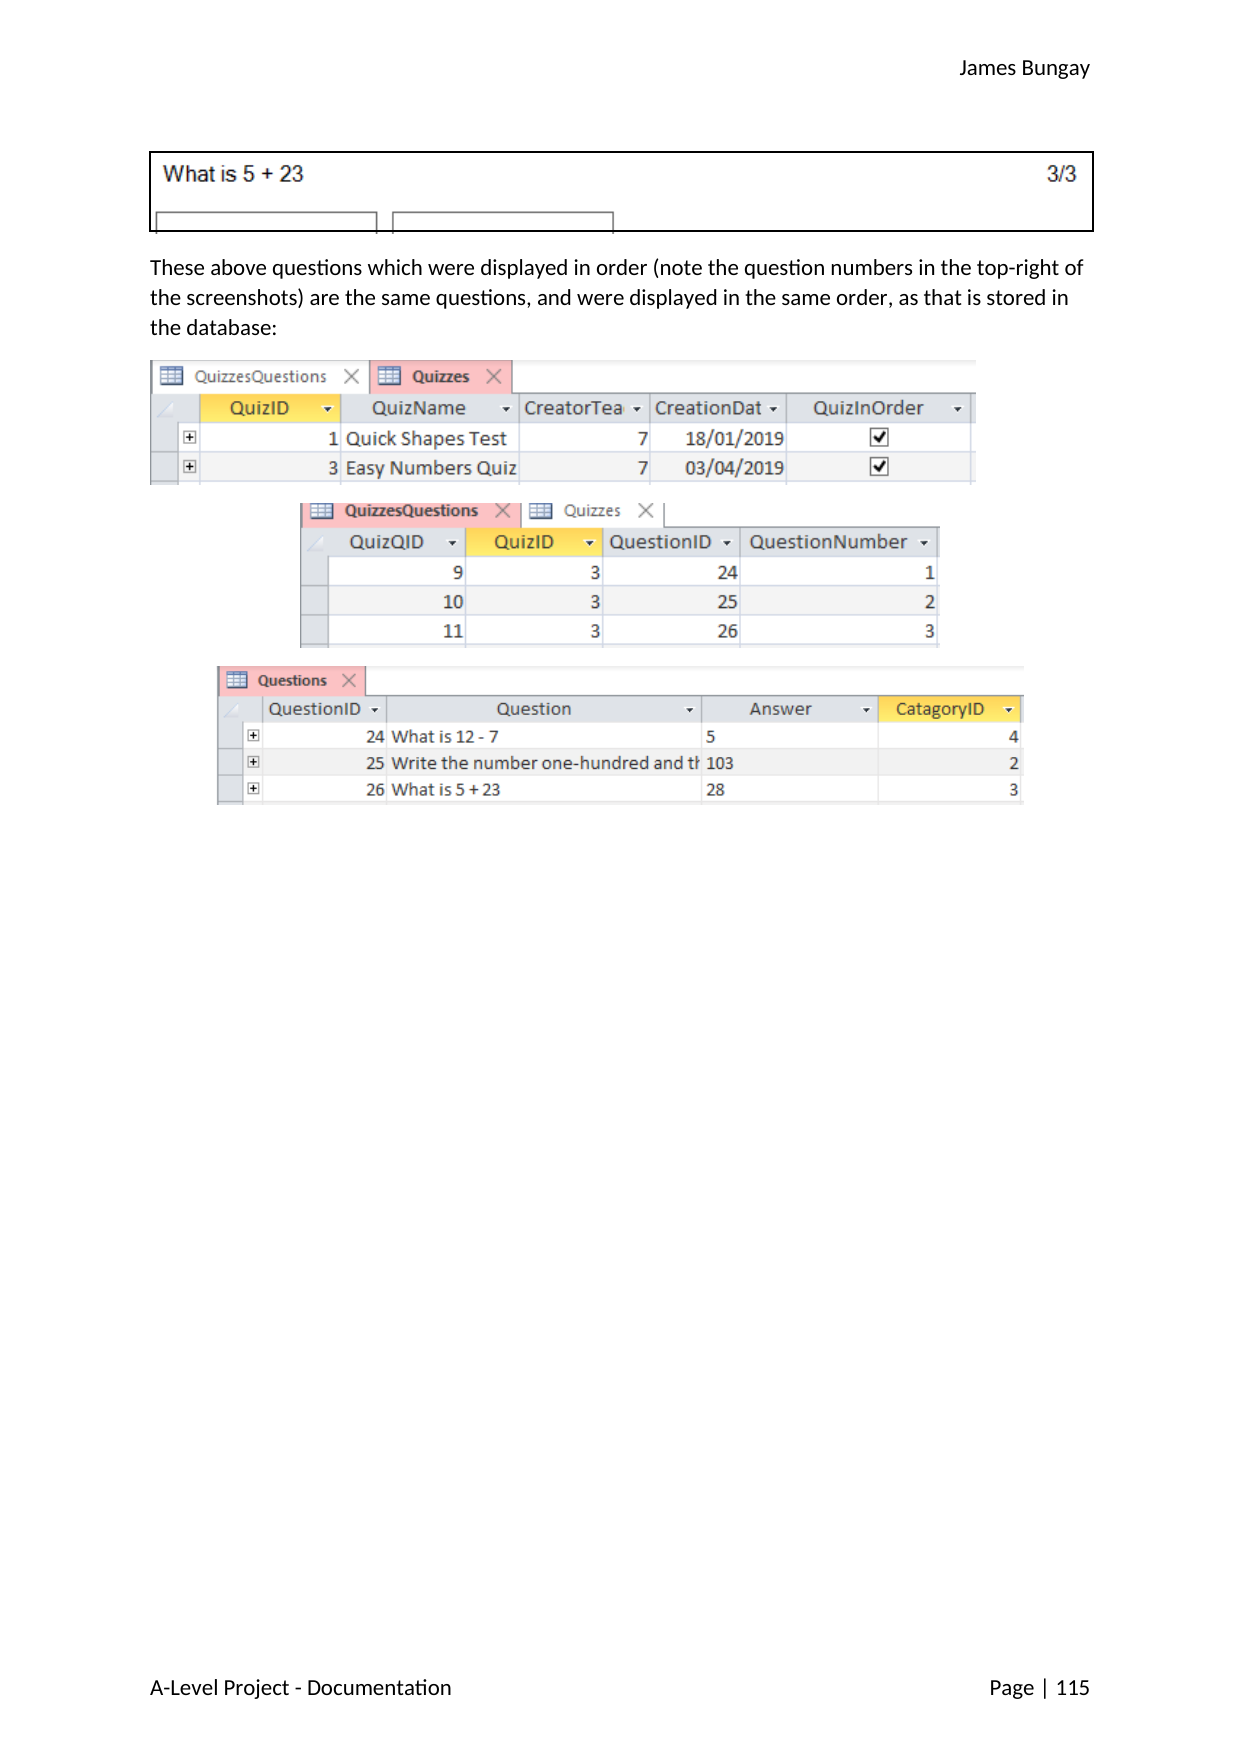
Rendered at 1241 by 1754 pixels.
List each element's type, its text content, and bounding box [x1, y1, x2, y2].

picture [151, 153, 1090, 230]
picture [150, 360, 976, 485]
picture [300, 503, 940, 648]
picture [216, 666, 1024, 805]
text These above questions which were displayed in order (note the question numbers in the top-right of the screenshots) are the same questions, and were displayed in the same order, as that is stored in the database: [150, 253, 1090, 341]
